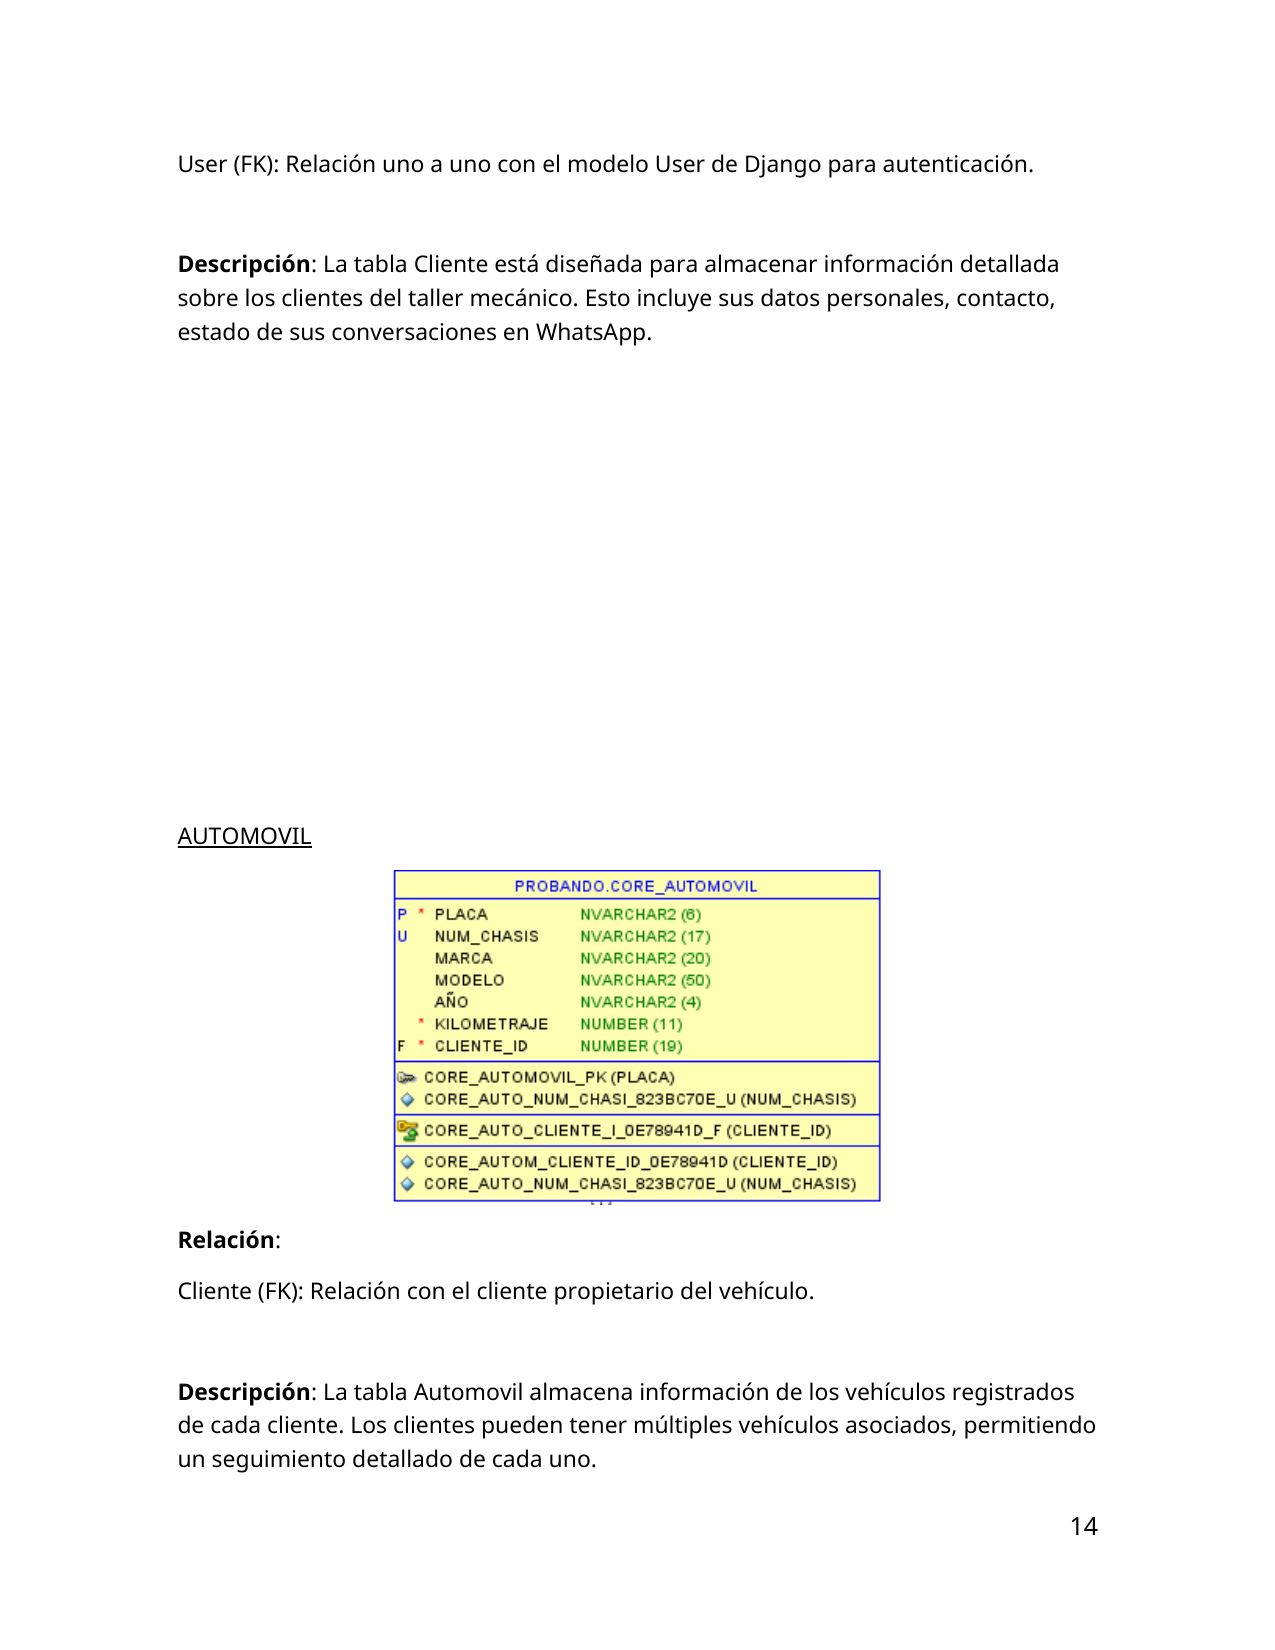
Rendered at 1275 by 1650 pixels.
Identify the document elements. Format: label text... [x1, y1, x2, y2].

text Cliente (FK): Relación con el cliente propietario del vehículo. [177, 1275, 1098, 1306]
picture [391, 870, 884, 1205]
text Descripción: La tabla Cliente está diseñada para almacenar información detallada sobre los clientes del taller mecánico. Esto incluye sus datos personales, contacto, estado de sus conversaciones en WhatsApp. [177, 248, 1098, 347]
text AUTOMOVIL [177, 820, 1098, 851]
text Descripción: La tabla Automovil almacena información de los vehículos registrados de cada cliente. Los clientes pueden tener múltiples vehículos asociados, permitiendo un seguimiento detallado de cada uno. [177, 1376, 1098, 1474]
text Relación: [177, 1224, 1098, 1256]
text User (FK): Relación uno a uno con el modelo User de Django para autenticación. [177, 148, 1098, 179]
